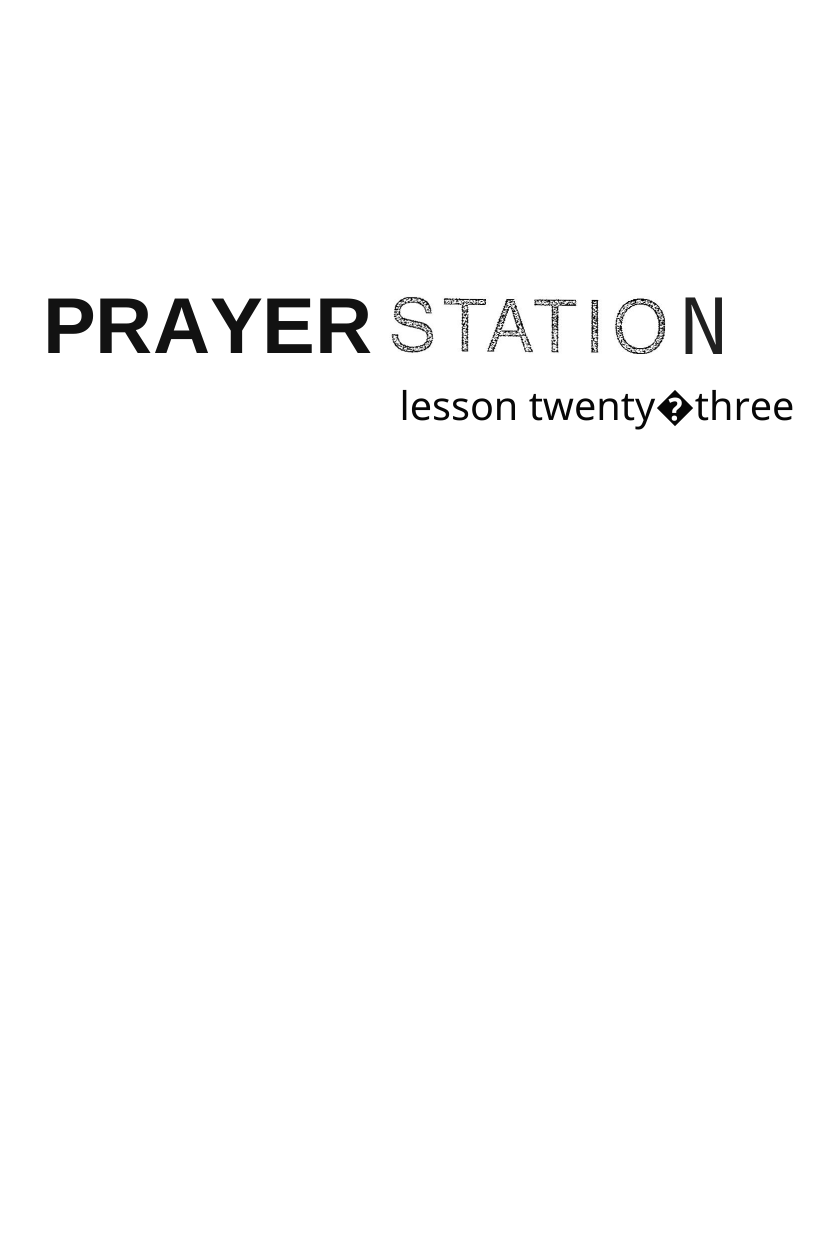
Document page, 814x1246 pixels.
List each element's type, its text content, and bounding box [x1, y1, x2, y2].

subtitle lesson twenty�three [399, 372, 795, 433]
subtitle PRAYER N [43, 276, 795, 372]
